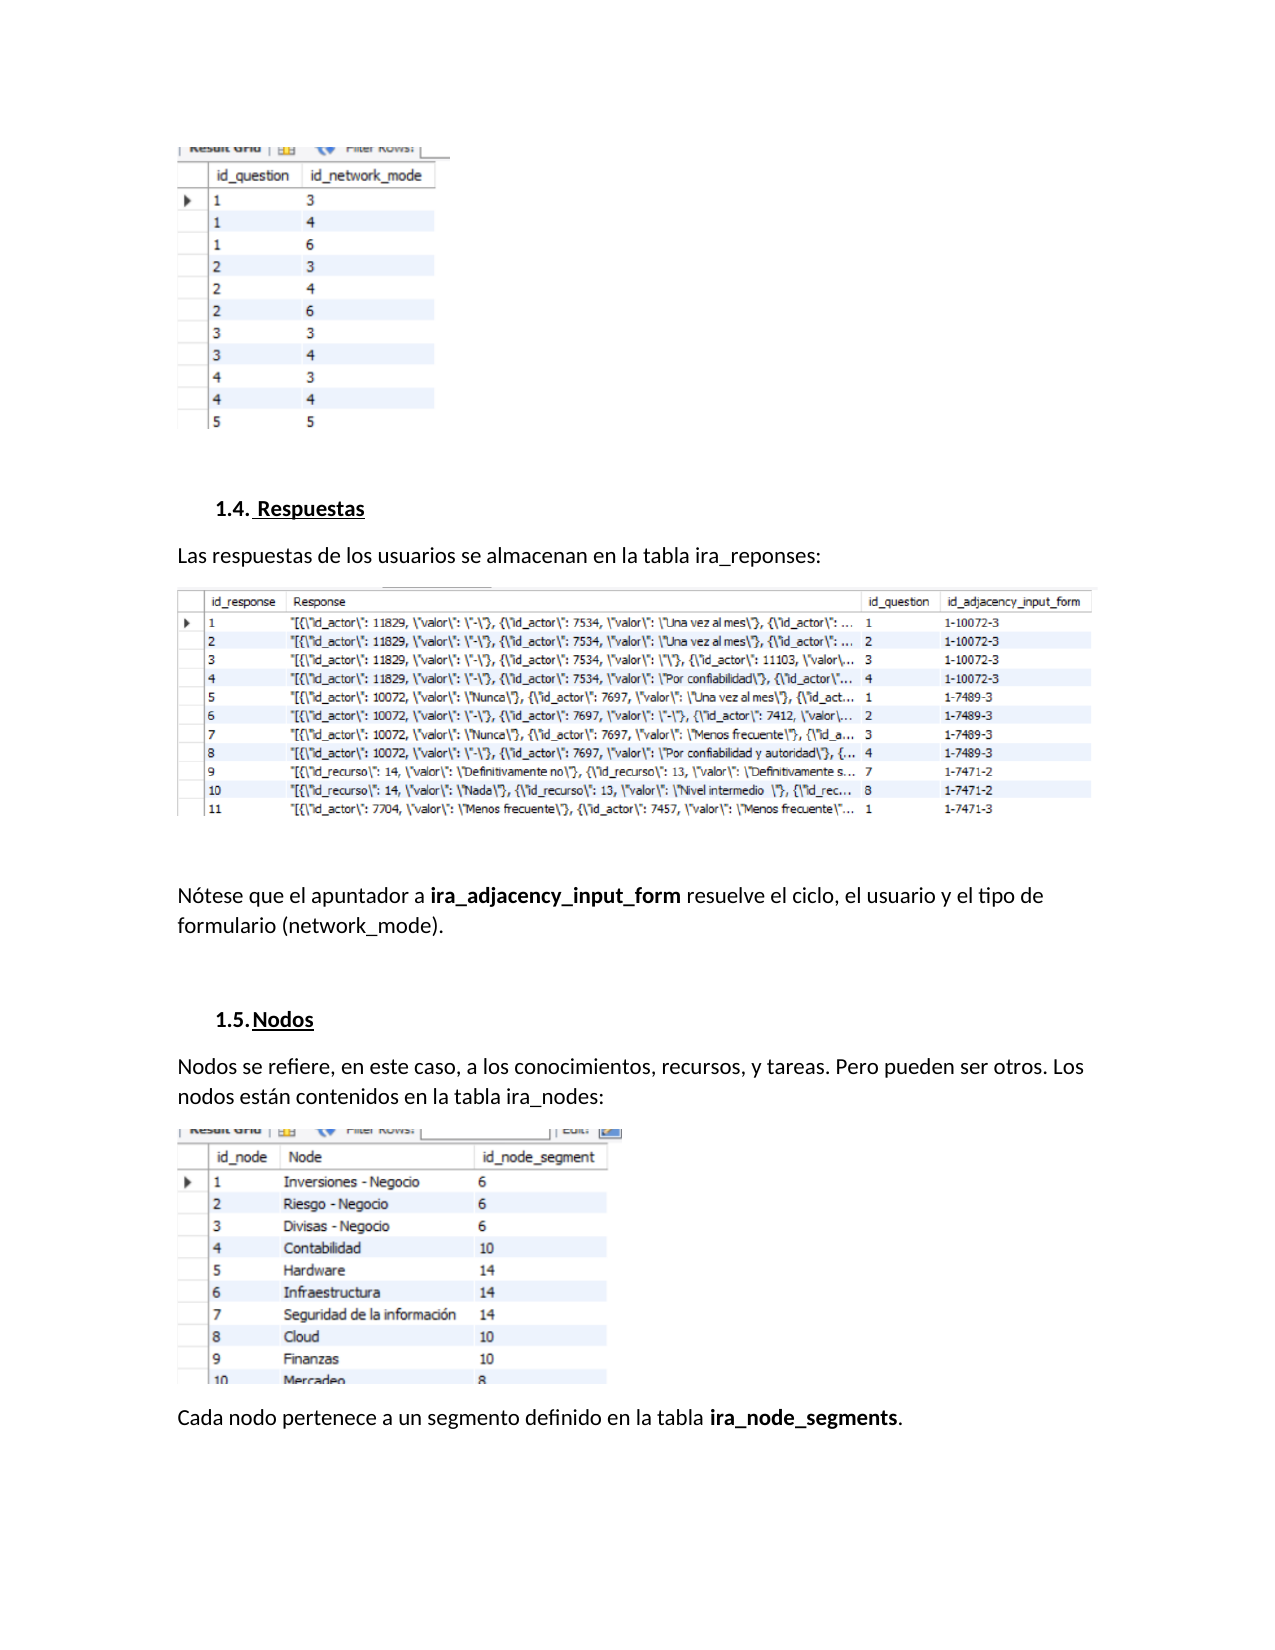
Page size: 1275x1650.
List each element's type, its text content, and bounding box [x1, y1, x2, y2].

text Cada nodo pertenece a un segmento definido en la tabla ira_node_segments. [177, 1403, 1098, 1431]
picture [177, 587, 1098, 816]
picture [177, 147, 450, 429]
list Nodos [215, 1005, 1098, 1033]
text Nodos se refiere, en este caso, a los conocimientos, recursos, y tareas. Pero pueden ser otros. Los nodos están contenidos en la tabla ira_nodes: [177, 1052, 1098, 1110]
text Nótese que el apuntador a ira_adjacency_input_form resuelve el ciclo, el usuario y el tipo de formulario (network_mode). [177, 881, 1098, 939]
list Respuestas [215, 494, 1098, 522]
text Las respuestas de los usuarios se almacenan en la tabla ira_reponses: [177, 541, 1098, 569]
picture [177, 1129, 622, 1384]
